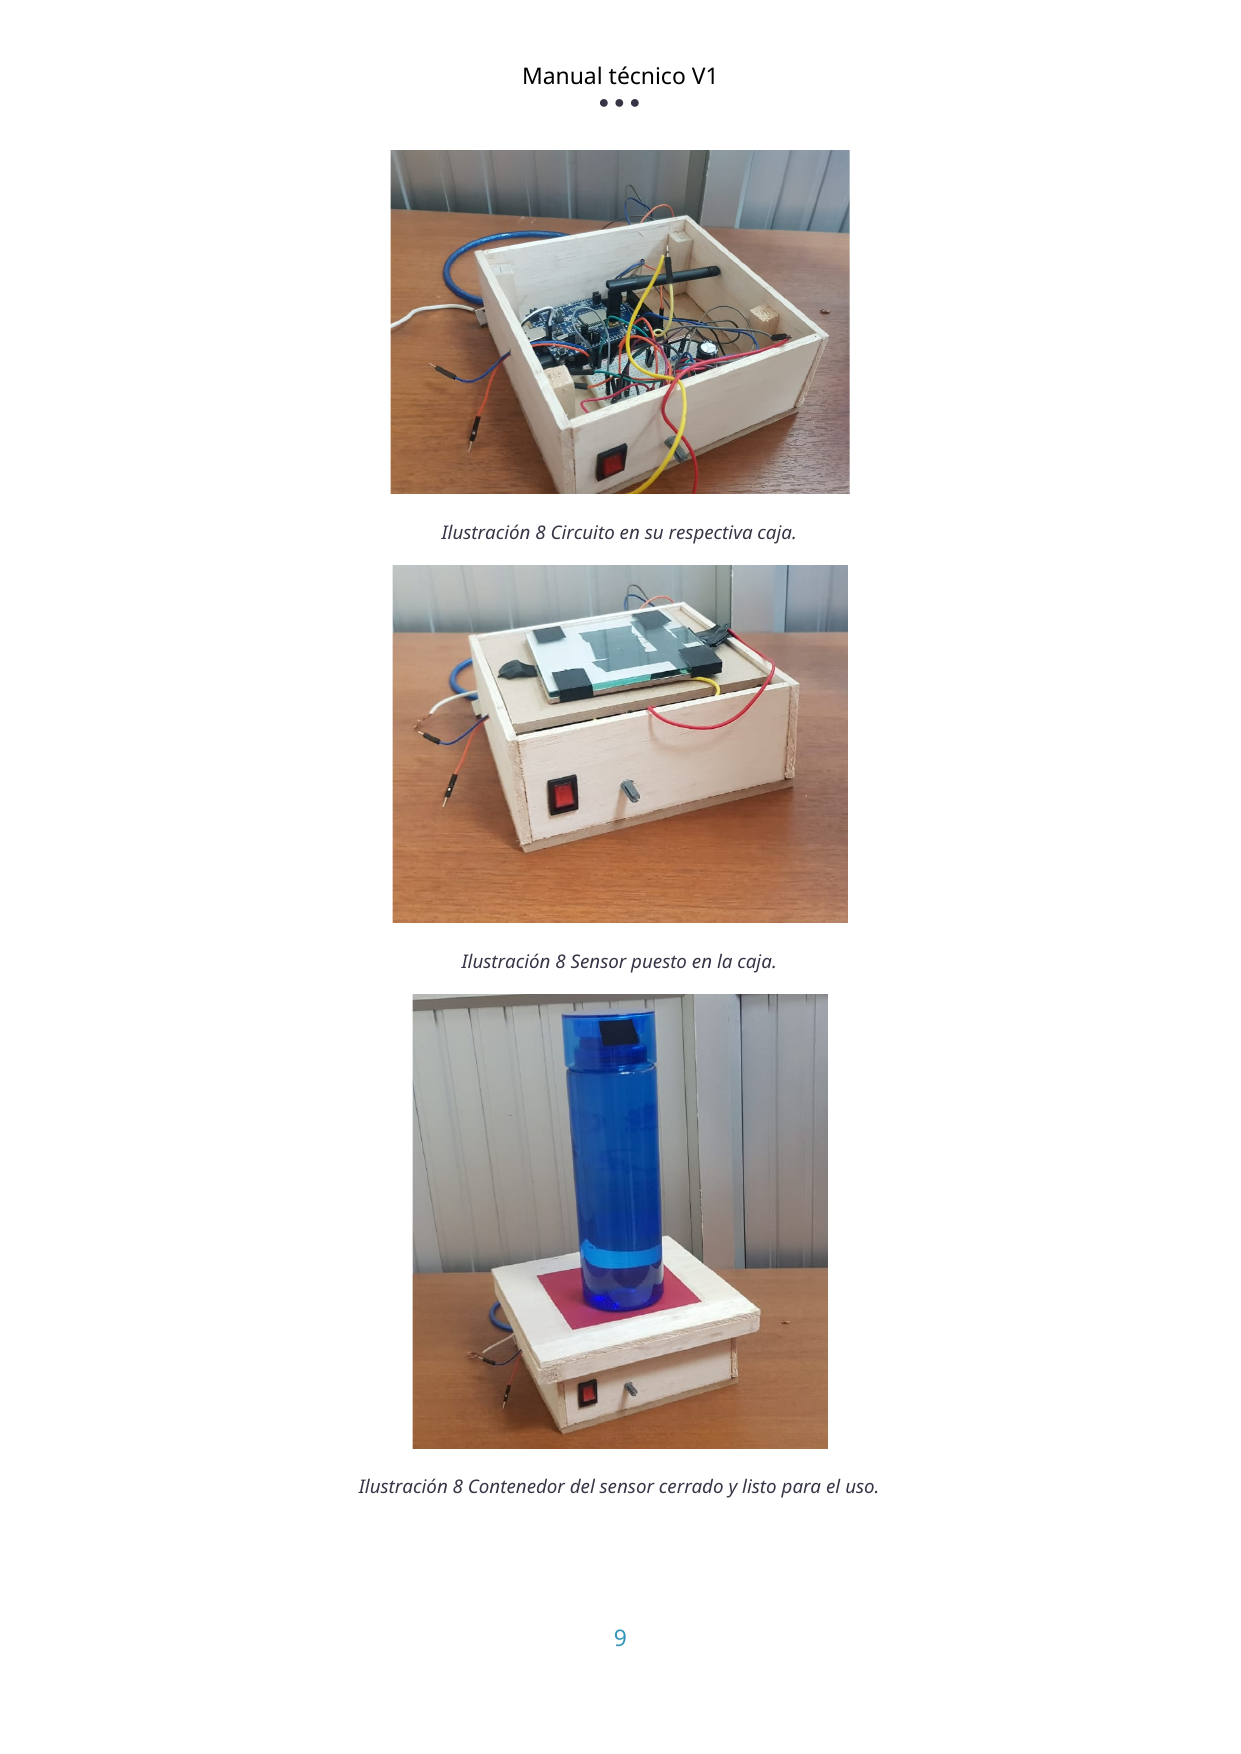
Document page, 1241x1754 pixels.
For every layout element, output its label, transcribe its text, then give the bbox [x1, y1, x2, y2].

picture [412, 994, 828, 1449]
text Ilustración 8 Sensor puesto en la caja. [112, 948, 1128, 974]
text Ilustración 8 Contenedor del sensor cerrado y listo para el uso. [112, 1474, 1128, 1499]
picture [392, 565, 848, 923]
text Ilustración 8 Circuito en su respectiva caja. [112, 519, 1128, 545]
picture [390, 150, 850, 494]
